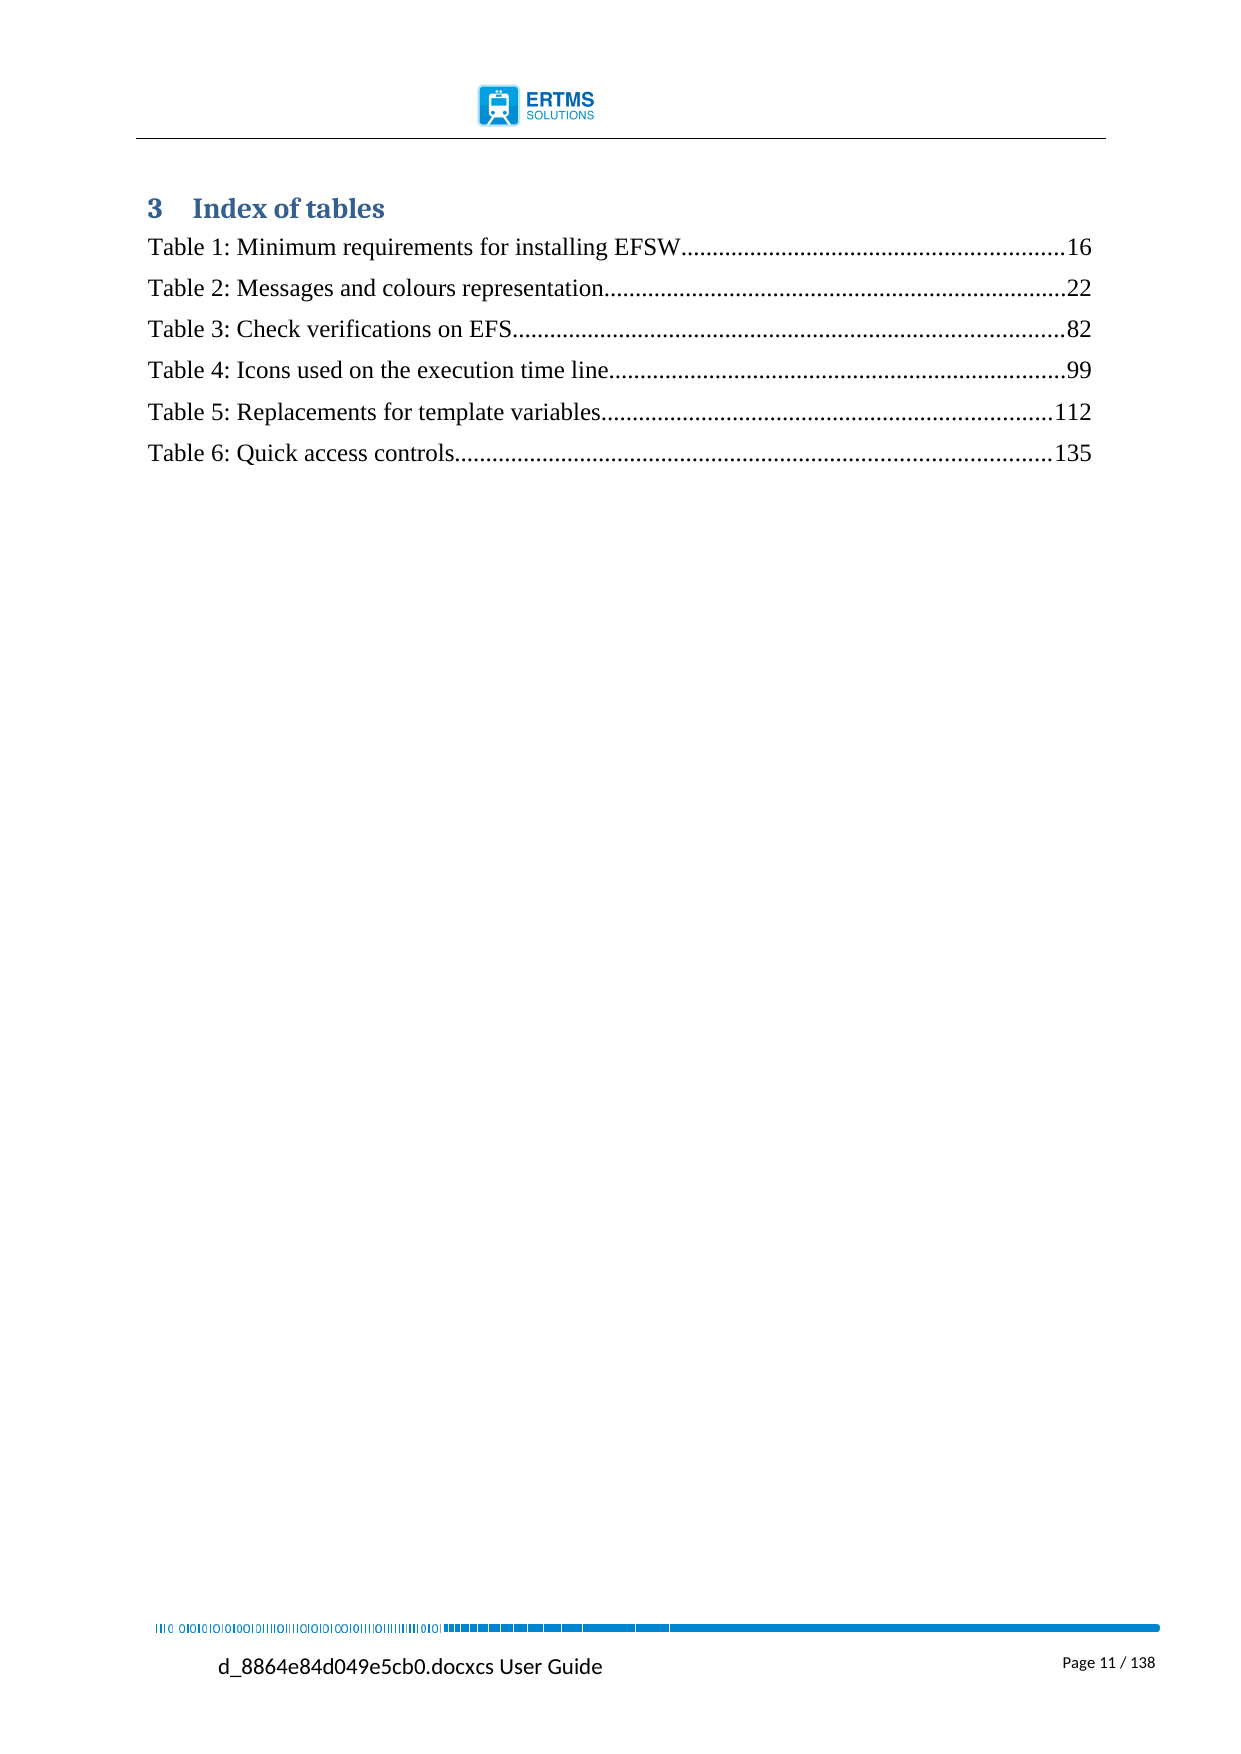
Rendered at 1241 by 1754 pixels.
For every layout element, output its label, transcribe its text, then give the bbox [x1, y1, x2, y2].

text Table 3: Check verifications on EFS 82 [148, 314, 1093, 343]
picture [466, 73, 605, 138]
text Table 2: Messages and colours representation 22 [148, 273, 1093, 302]
text Table 4: Icons used on the execution time line 99 [148, 356, 1093, 384]
subtitle Index of tables [148, 192, 1093, 226]
text Table 5: Replacements for template variables 112 [148, 397, 1093, 426]
text Table 6: Quick access controls 135 [148, 438, 1093, 467]
text Table 1: Minimum requirements for installing EFSW 16 [148, 232, 1093, 261]
picture [156, 1624, 1160, 1633]
